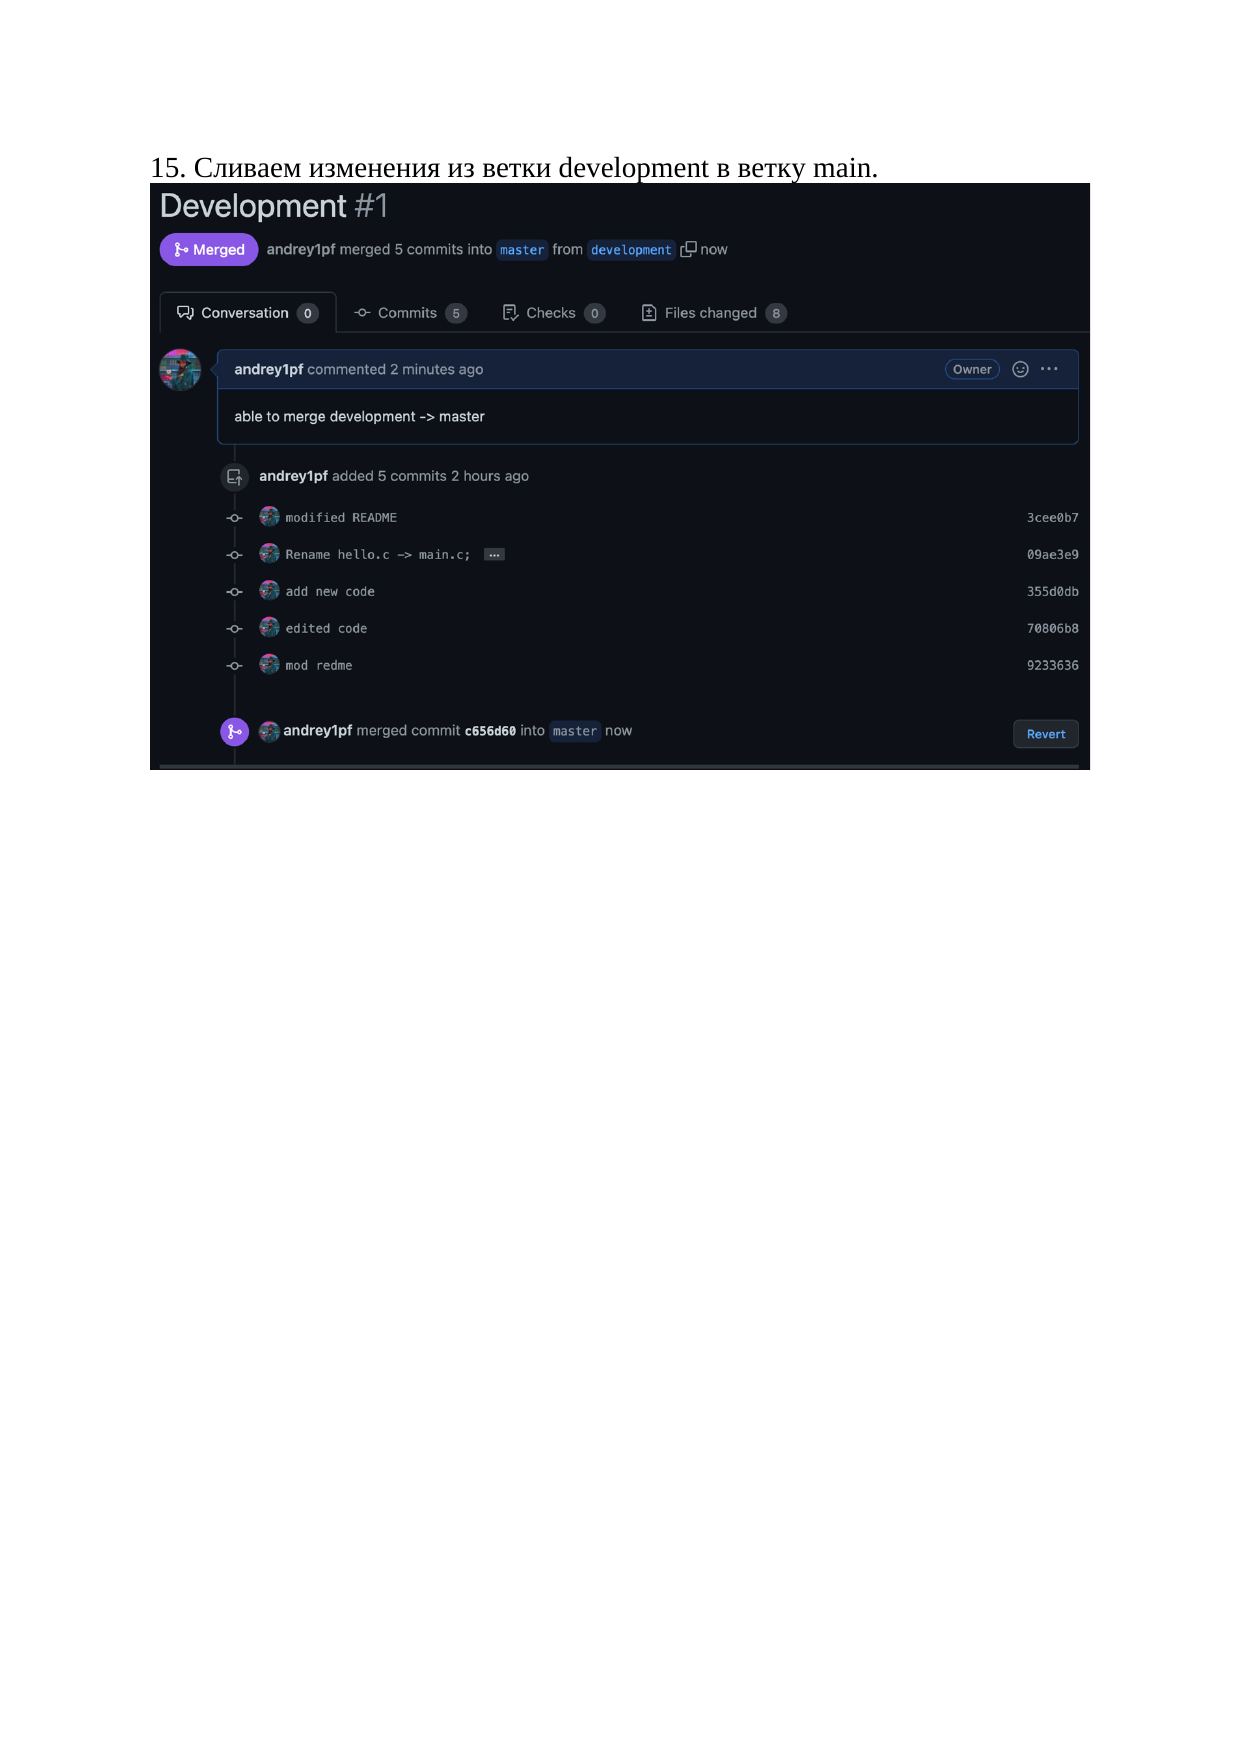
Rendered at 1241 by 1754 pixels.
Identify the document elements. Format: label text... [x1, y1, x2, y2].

text 15. Сливаем изменения из ветки development в ветку main. [150, 150, 1090, 183]
picture [150, 183, 1091, 770]
